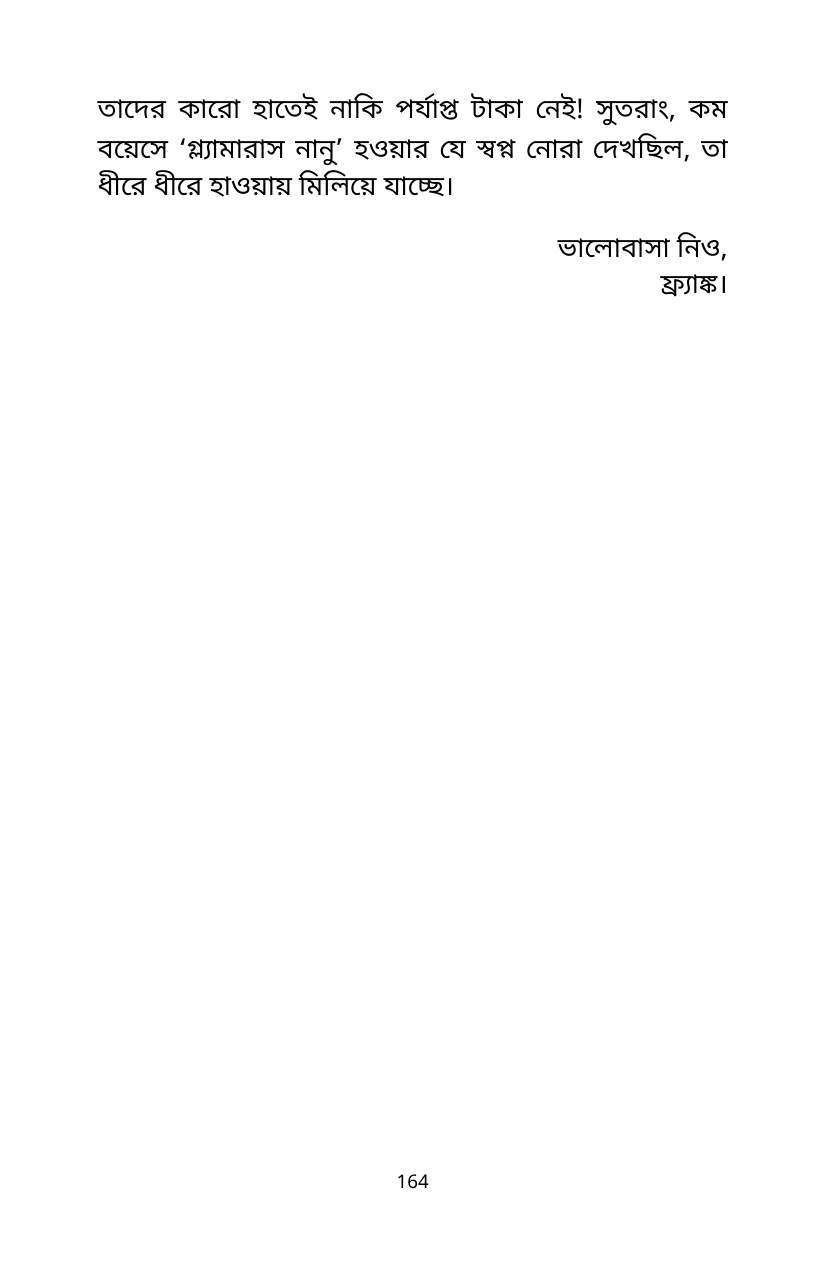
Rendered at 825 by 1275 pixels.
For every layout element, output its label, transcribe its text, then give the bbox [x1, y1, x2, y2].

text ভালোবাসা নিও, [97, 229, 727, 269]
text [97, 90, 727, 206]
text ফ্র্যাঙ্ক। [97, 269, 727, 304]
